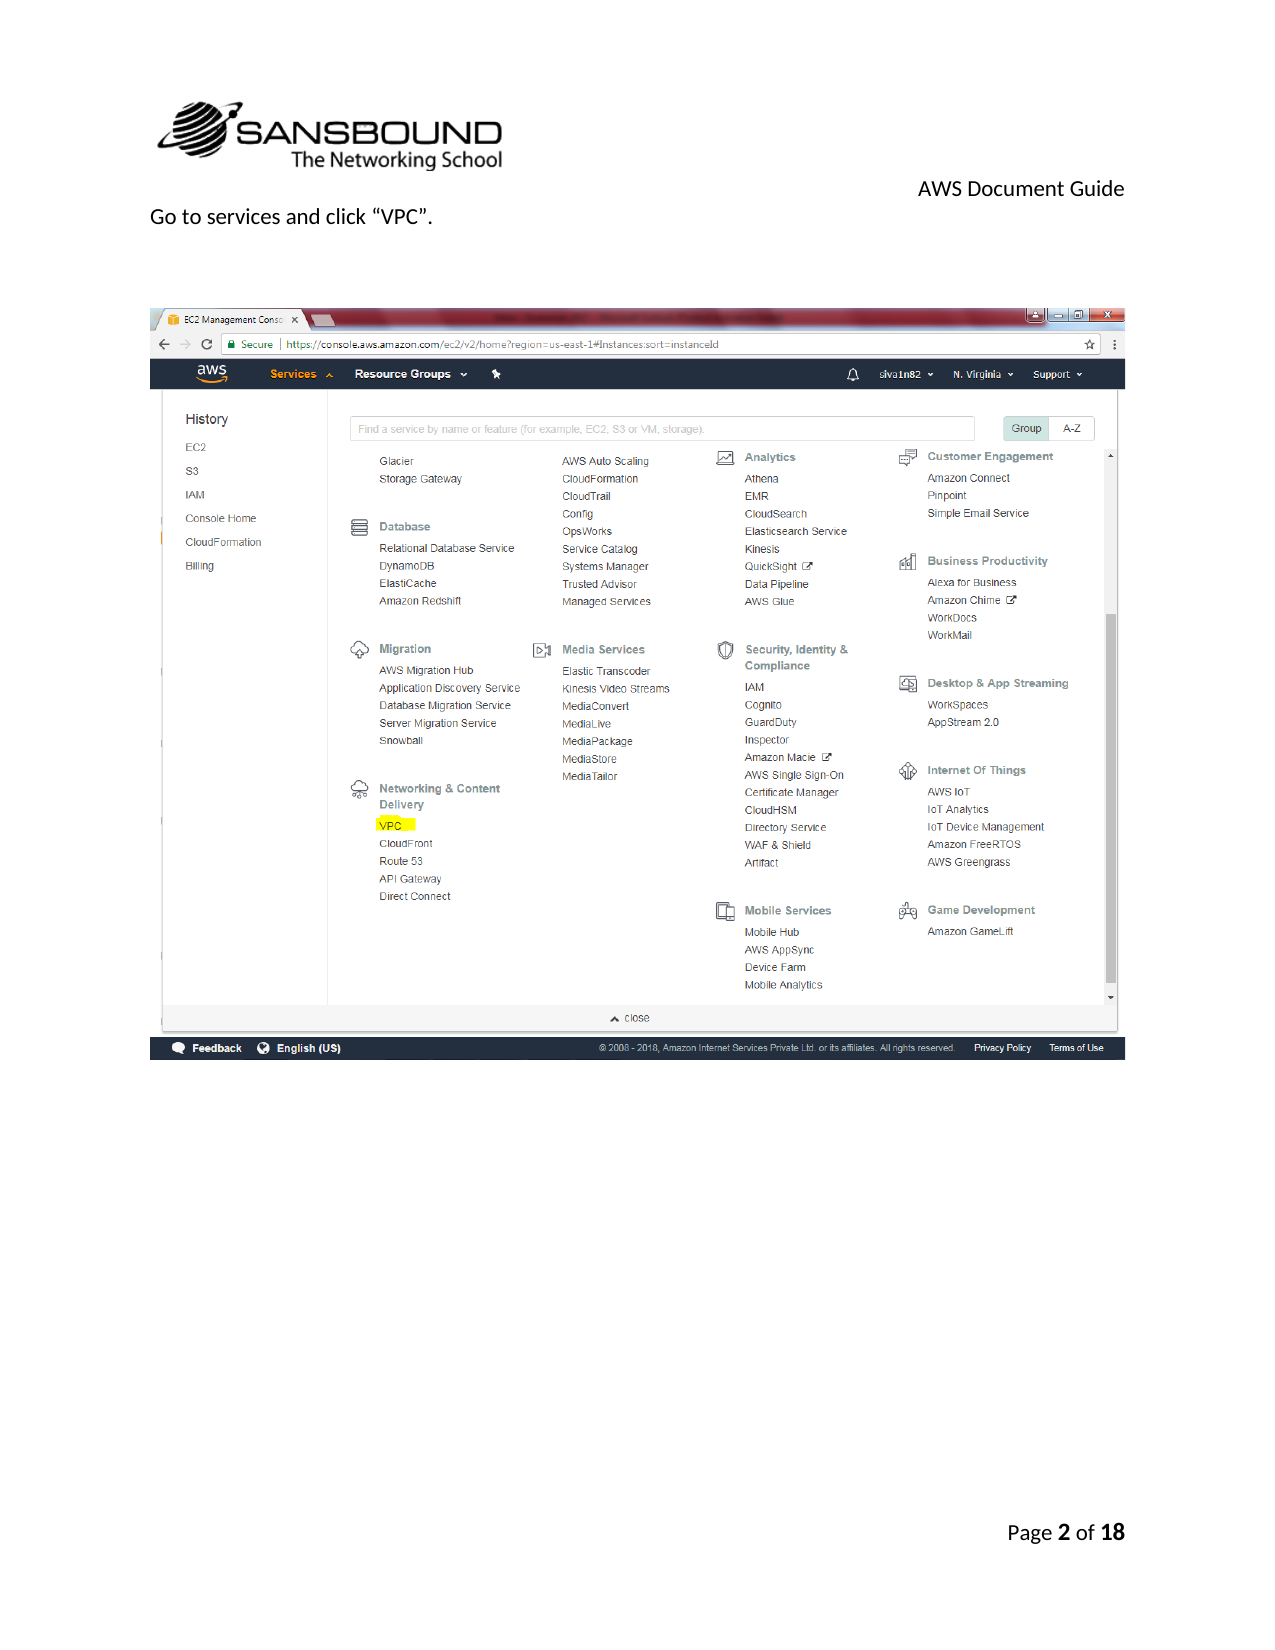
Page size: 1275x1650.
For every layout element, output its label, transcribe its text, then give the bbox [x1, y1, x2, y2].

picture [150, 308, 1125, 1060]
picture [150, 75, 514, 197]
text Go to services and click “VPC”. [150, 202, 1125, 230]
